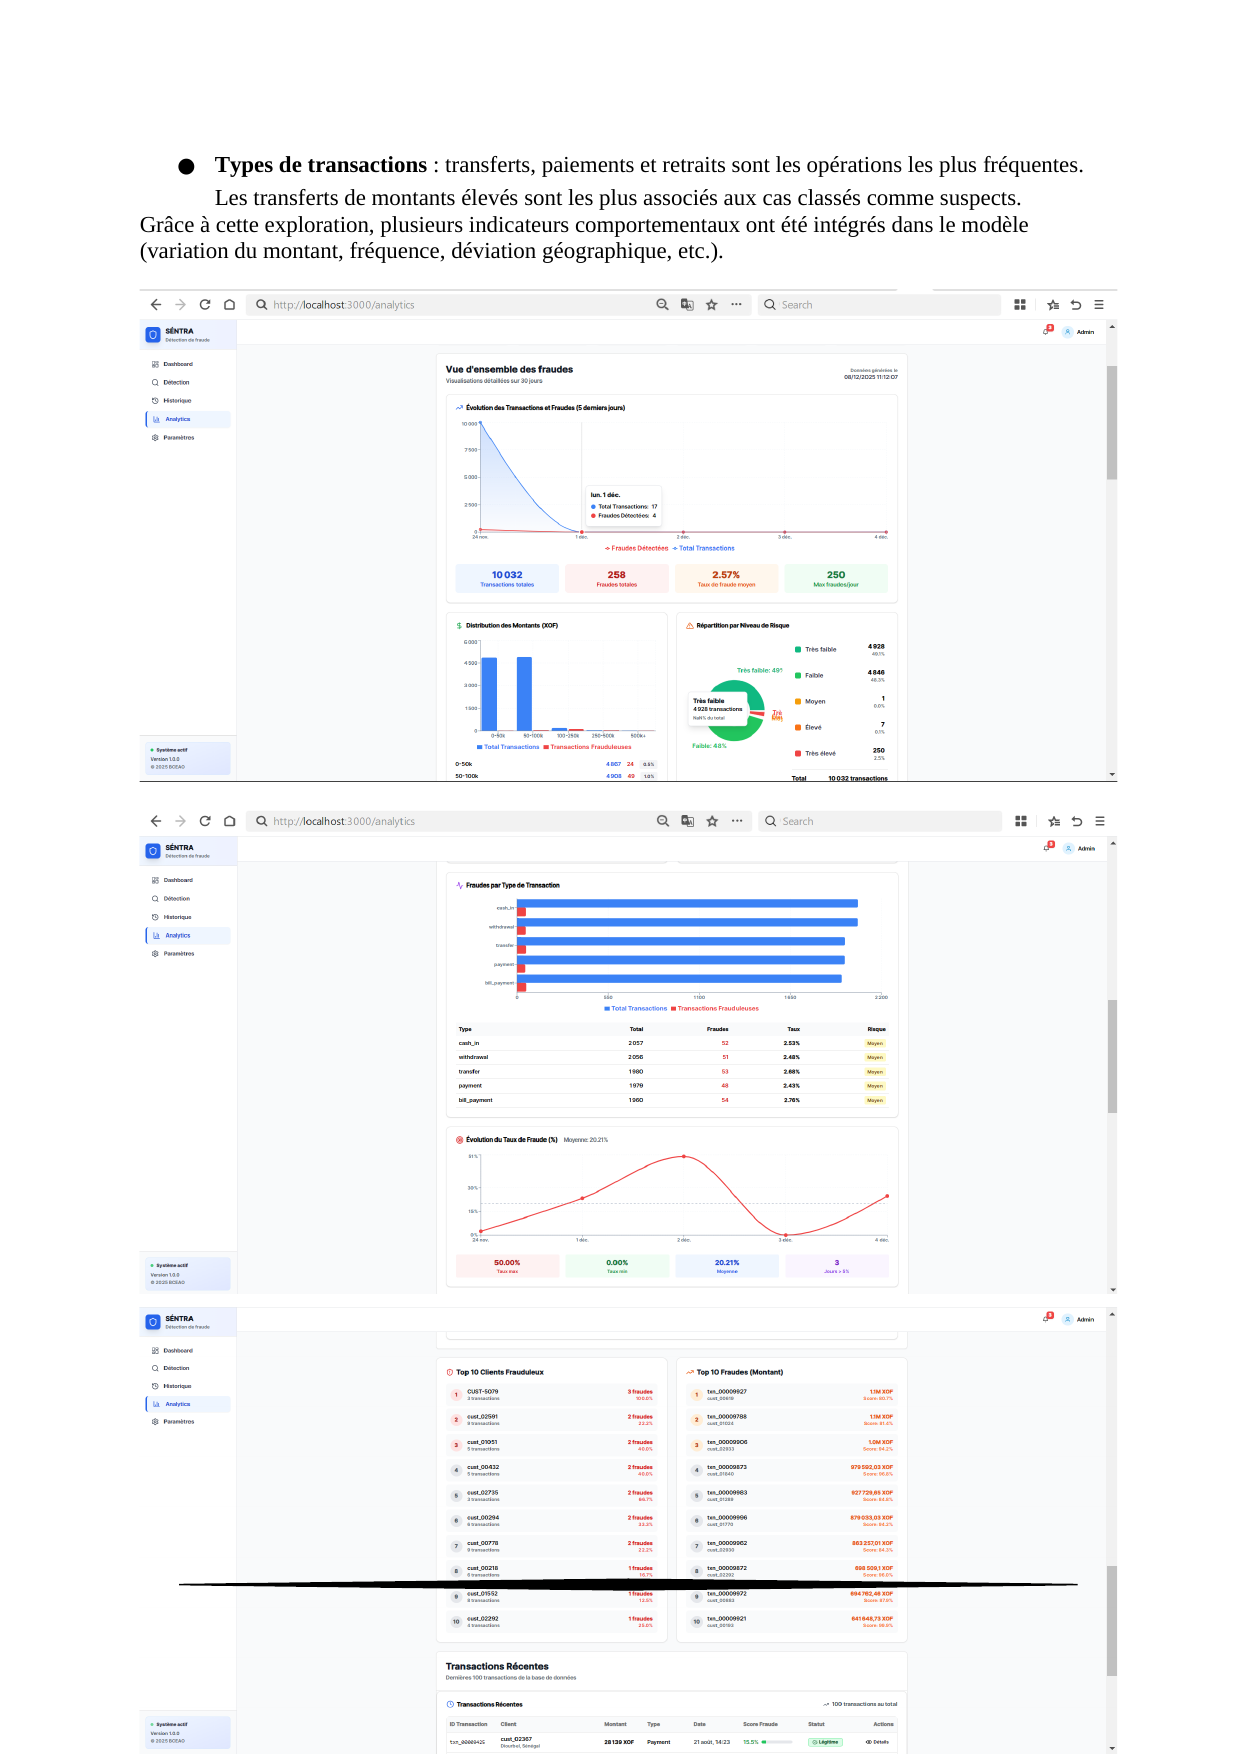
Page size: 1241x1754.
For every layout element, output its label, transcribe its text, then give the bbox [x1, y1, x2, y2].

list Types de transactions : transferts, paiements et retraits sont les opérations les plus fréquentes. Les transferts de montants élevés sont les plus associés aux cas classés comme suspects. [177, 142, 1117, 211]
text Grâce à cette exploration, plusieurs indicateurs comportementaux ont été intégrés dans le modèle (variation du montant, fréquence, déviation géographique, etc.). [139, 211, 1117, 263]
picture [139, 808, 1118, 1294]
picture [139, 1306, 1118, 1754]
picture [139, 289, 1118, 782]
